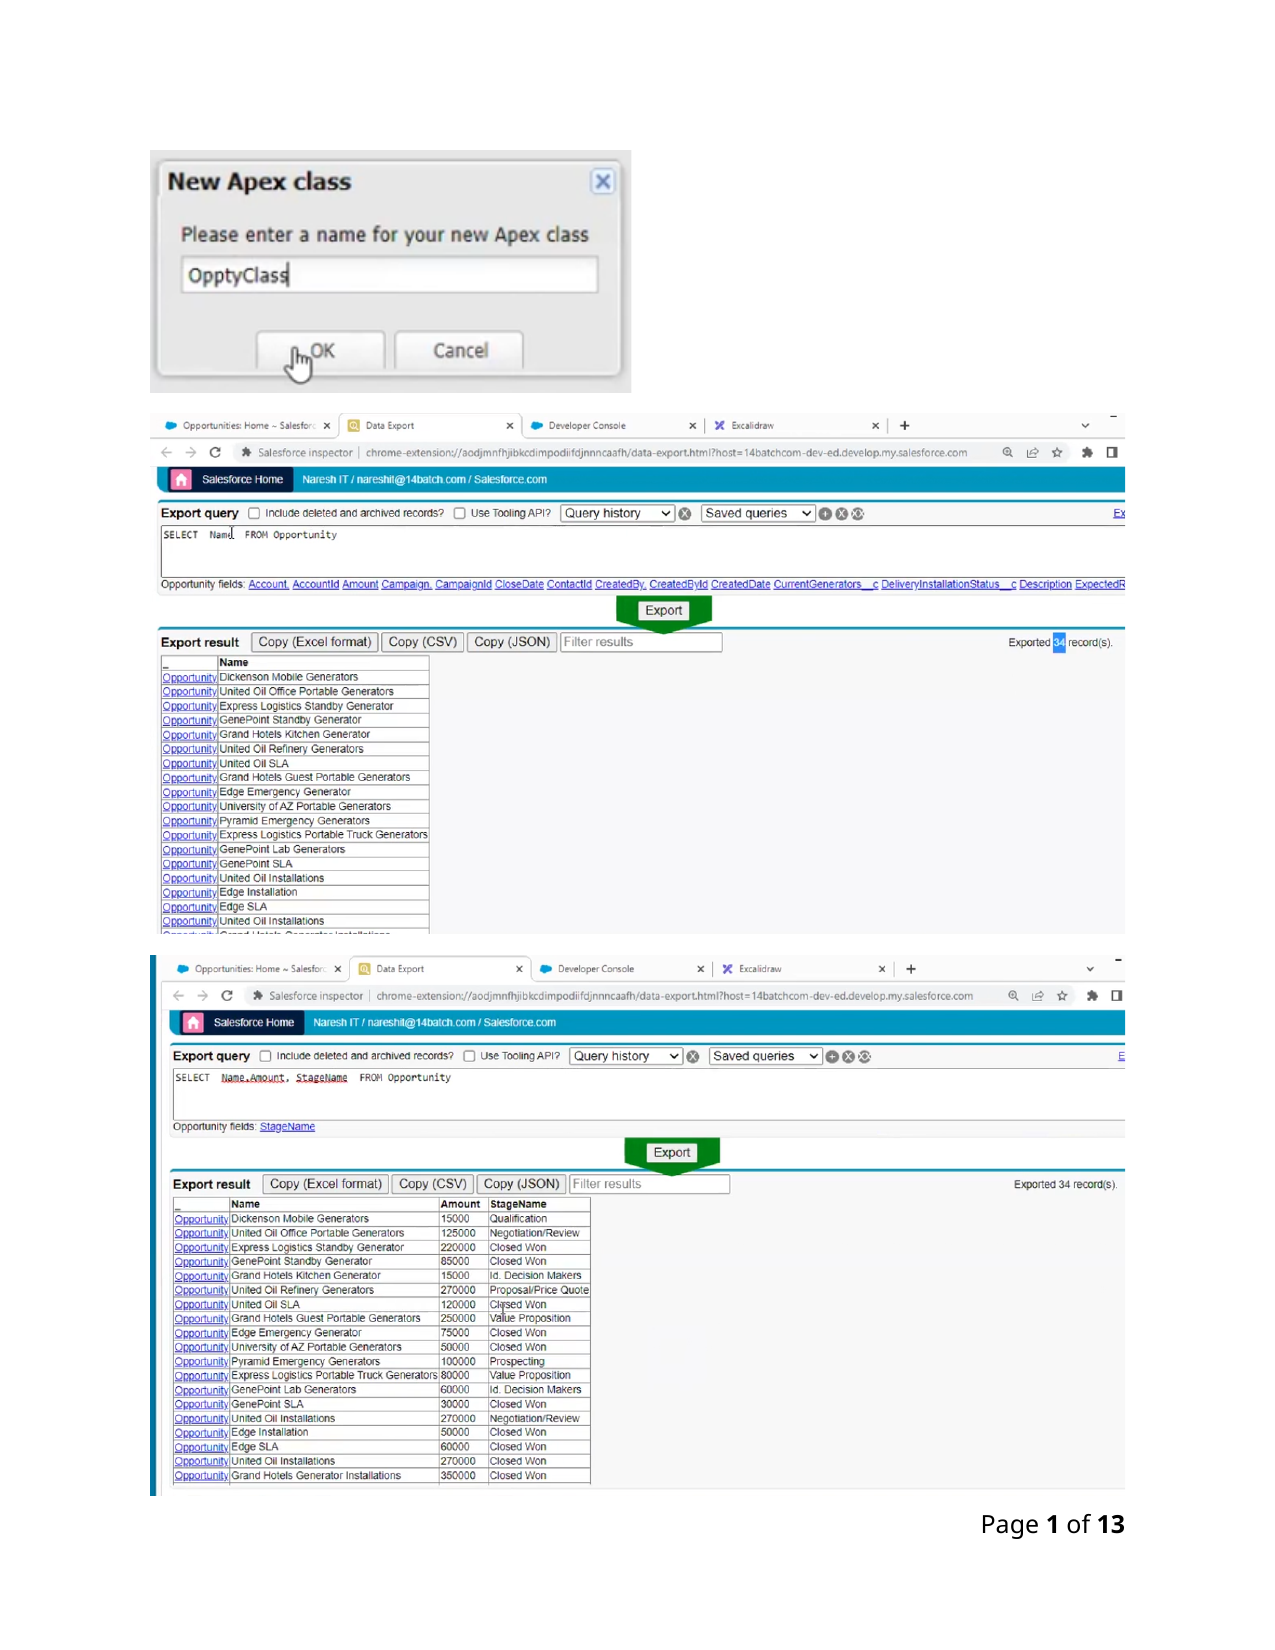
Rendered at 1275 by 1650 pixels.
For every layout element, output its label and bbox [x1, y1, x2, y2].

picture [358, 475, 470, 485]
picture [304, 476, 336, 483]
picture [368, 1018, 454, 1028]
picture [455, 1020, 475, 1026]
picture [475, 475, 547, 483]
picture [150, 150, 632, 393]
picture [485, 1018, 556, 1026]
picture [150, 413, 1125, 934]
picture [156, 955, 1125, 1496]
picture [315, 1018, 346, 1026]
